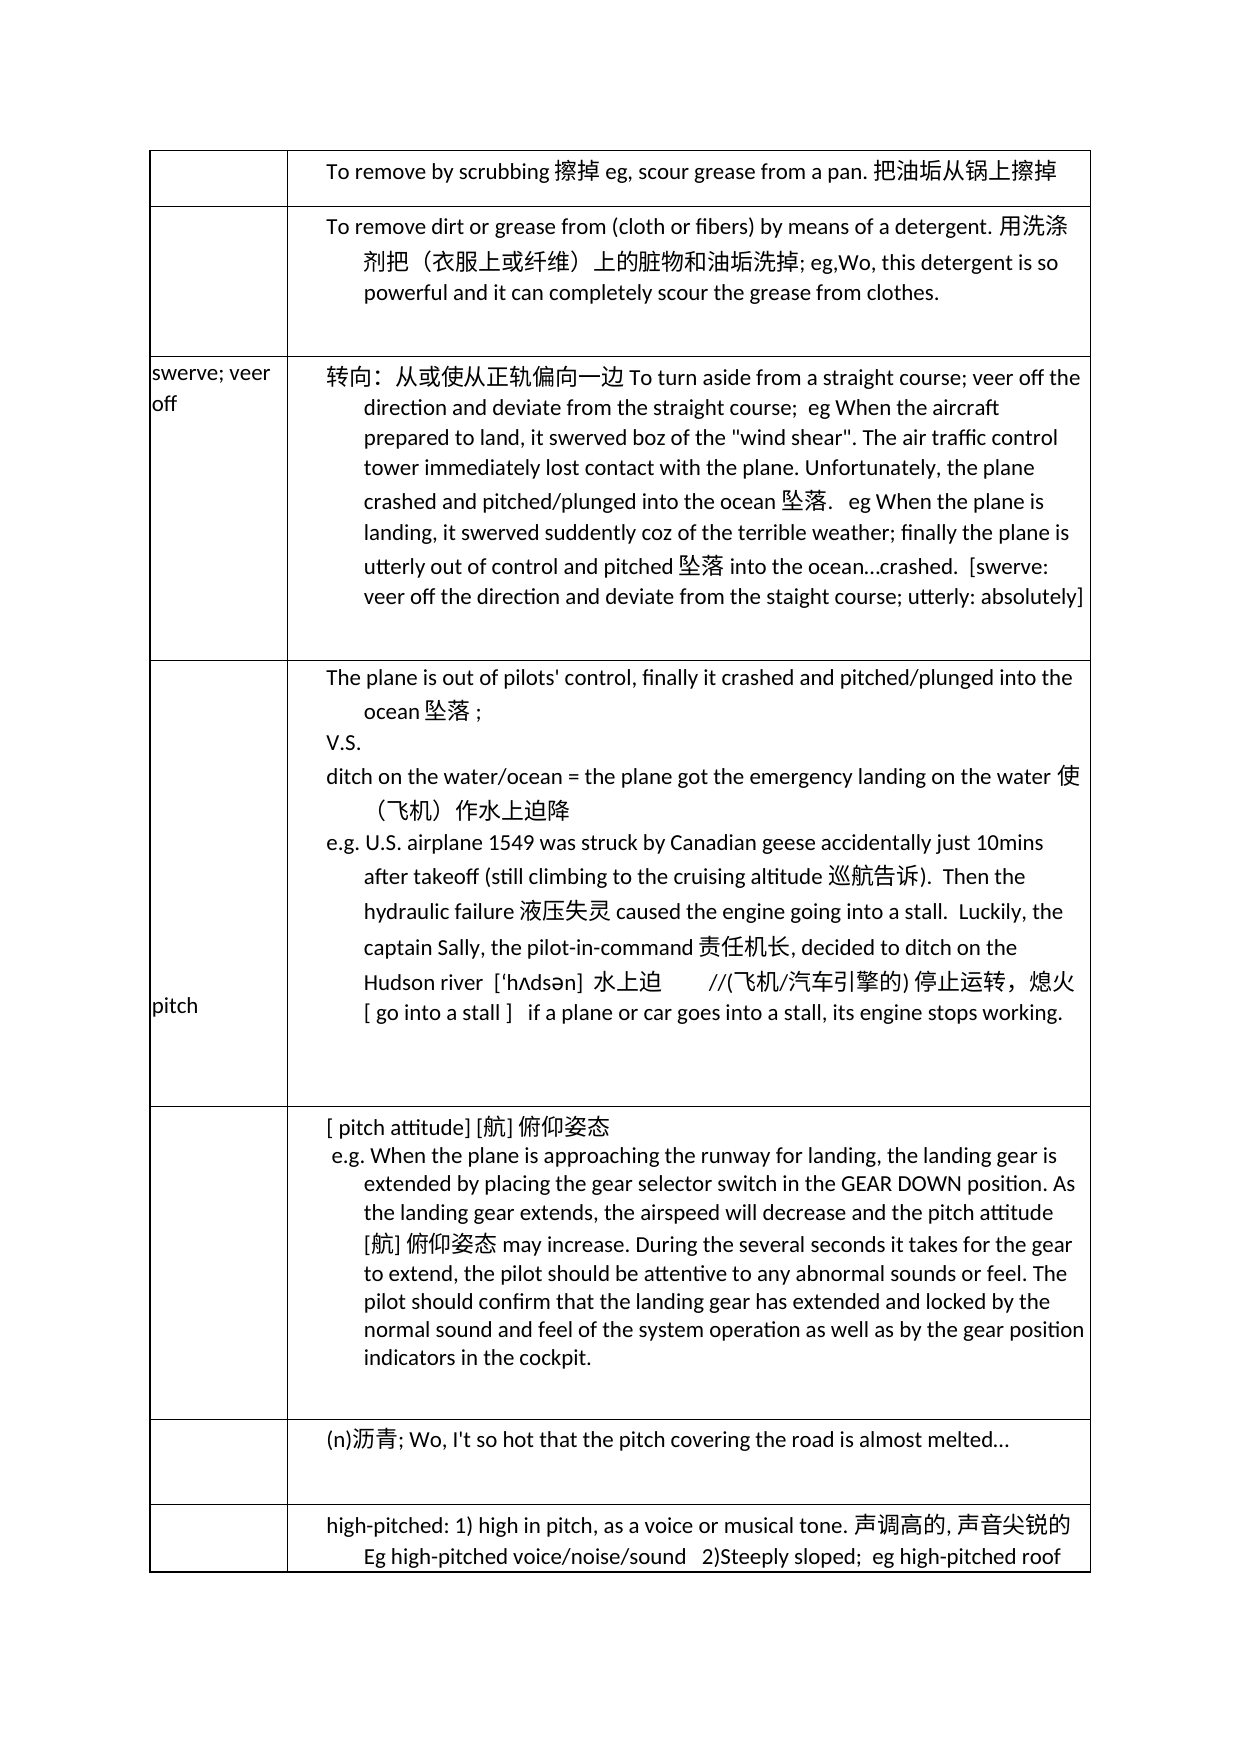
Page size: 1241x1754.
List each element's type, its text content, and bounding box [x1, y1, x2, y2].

table_cell To remove dirt or grease from (cloth or fibers) by means of a detergent. 用洗涤剂把（衣服上或纤维）上的脏物和油垢洗掉; eg,Wo, this detergent is so powerful and it can completely scour the grease from clothes. [288, 207, 1090, 356]
table_cell [ pitch attitude] [航] 俯仰姿态 e.g. When the plane is approaching the runway for landing, the landing gear is extended by placing the gear selector switch in the GEAR DOWN position. As the landing gear extends, the airspeed will decrease and the pitch attitude [航] 俯仰姿态may increase. During the several seconds it takes for the gear to extend, the pilot should be attentive to any abnormal sounds or feel. The pilot should confirm that the landing gear has extended and locked by the normal sound and feel of the system operation as well as by the gear position indicators in the cockpit. [288, 1107, 1090, 1419]
table_cell pitch [151, 661, 287, 1106]
table_cell [151, 1107, 287, 1419]
table_cell (n)沥青; Wo, I't so hot that the pitch covering the road is almost melted… [288, 1420, 1090, 1504]
table_cell swerve; veer off [151, 357, 287, 660]
table_cell 转向：从或使从正轨偏向一边 To turn aside from a straight course; veer off the direction and deviate from the straight course; eg When the aircraft prepared to land, it swerved boz of the "wind shear". The air traffic control tower immediately lost contact with the plane. Unfortunately, the plane crashed and pitched/plunged into the ocean坠落. eg When the plane is landing, it swerved suddently coz of the terrible weather; finally the plane is utterly out of control and pitched坠落 into the ocean…crashed. [swerve: veer off the direction and deviate from the staight course; utterly: absolutely] [288, 357, 1090, 660]
table_cell [151, 1420, 287, 1504]
table_cell [151, 151, 287, 206]
table_cell The plane is out of pilots' control, finally it crashed and pitched/plunged into the ocean坠落 ; V.S. ditch on the water/ocean = the plane got the emergency landing on the water 使（飞机）作水上迫降 e.g. U.S. airplane 1549 was struck by Canadian geese accidentally just 10mins after takeoff (still climbing to the cruising altitude巡航告诉). Then the hydraulic failure液压失灵 caused the engine going into a stall. Luckily, the captain Sally, the pilot-in-command责任机长, decided to ditch on the Hudson river [‘hʌdsən] 水上迫 //(飞机/汽车引擎的) 停止运转，熄火 [ go into a stall ] if a plane or car goes into a stall, its engine stops working. [288, 661, 1090, 1106]
table_cell [151, 207, 287, 356]
table_cell To remove by scrubbing擦掉 eg, scour grease from a pan. 把油垢从锅上擦掉 [288, 151, 1090, 206]
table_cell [288, 1505, 1090, 1571]
table_cell [151, 1505, 287, 1571]
